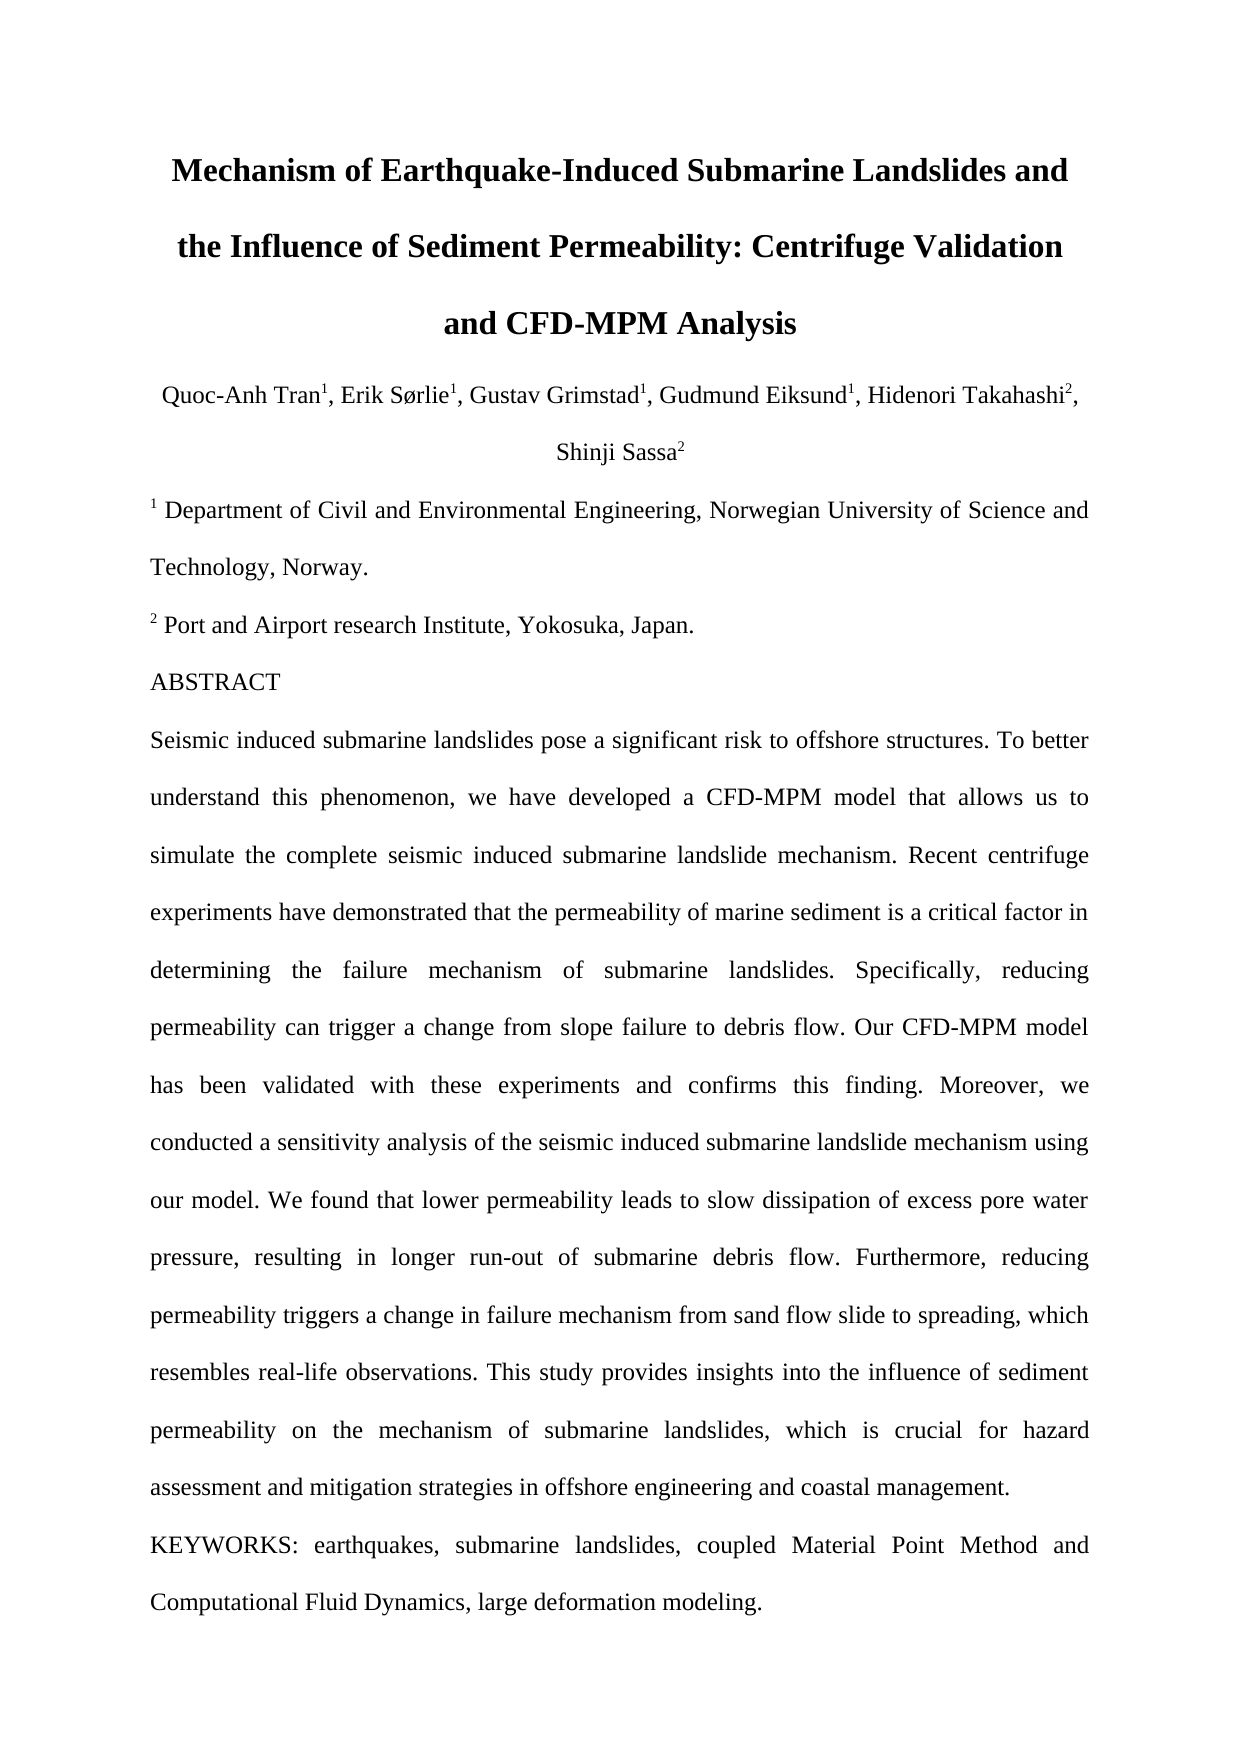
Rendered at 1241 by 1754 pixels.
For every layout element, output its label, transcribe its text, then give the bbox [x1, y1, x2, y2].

text ABSTRACT [150, 667, 1090, 696]
text Quoc-Anh Tran1, Erik Sørlie1, Gustav Grimstad1, Gudmund Eiksund1, Hidenori Takahashi2, Shinji Sassa2 [150, 380, 1090, 466]
text 2 Port and Airport research Institute, Yokosuka, Japan. [150, 610, 1090, 639]
text Mechanism of Earthquake-Induced Submarine Landslides and the Influence of Sediment Permeability: Centrifuge Validation and CFD-MPM Analysis [150, 150, 1090, 342]
text Seismic induced submarine landslides pose a significant risk to offshore structures. To better understand this phenomenon, we have developed a CFD-MPM model that allows us to simulate the complete seismic induced submarine landslide mechanism. Recent centrifuge experiments have demonstrated that the permeability of marine sediment is a critical factor in determining the failure mechanism of submarine landslides. Specifically, reducing permeability can trigger a change from slope failure to debris flow. Our CFD-MPM model has been validated with these experiments and confirms this finding. Moreover, we conducted a sensitivity analysis of the seismic induced submarine landslide mechanism using our model. We found that lower permeability leads to slow dissipation of excess pore water pressure, resulting in longer run-out of submarine debris flow. Furthermore, reducing permeability triggers a change in failure mechanism from sand flow slide to spreading, which resembles real-life observations. This study provides insights into the influence of sediment permeability on the mechanism of submarine landslides, which is crucial for hazard assessment and mitigation strategies in offshore engineering and coastal management. [150, 725, 1090, 1501]
text KEYWORKS: earthquakes, submarine landslides, coupled Material Point Method and Computational Fluid Dynamics, large deformation modeling. [150, 1530, 1090, 1616]
text 1 Department of Civil and Environmental Engineering, Norwegian University of Science and Technology, Norway. [150, 495, 1090, 581]
